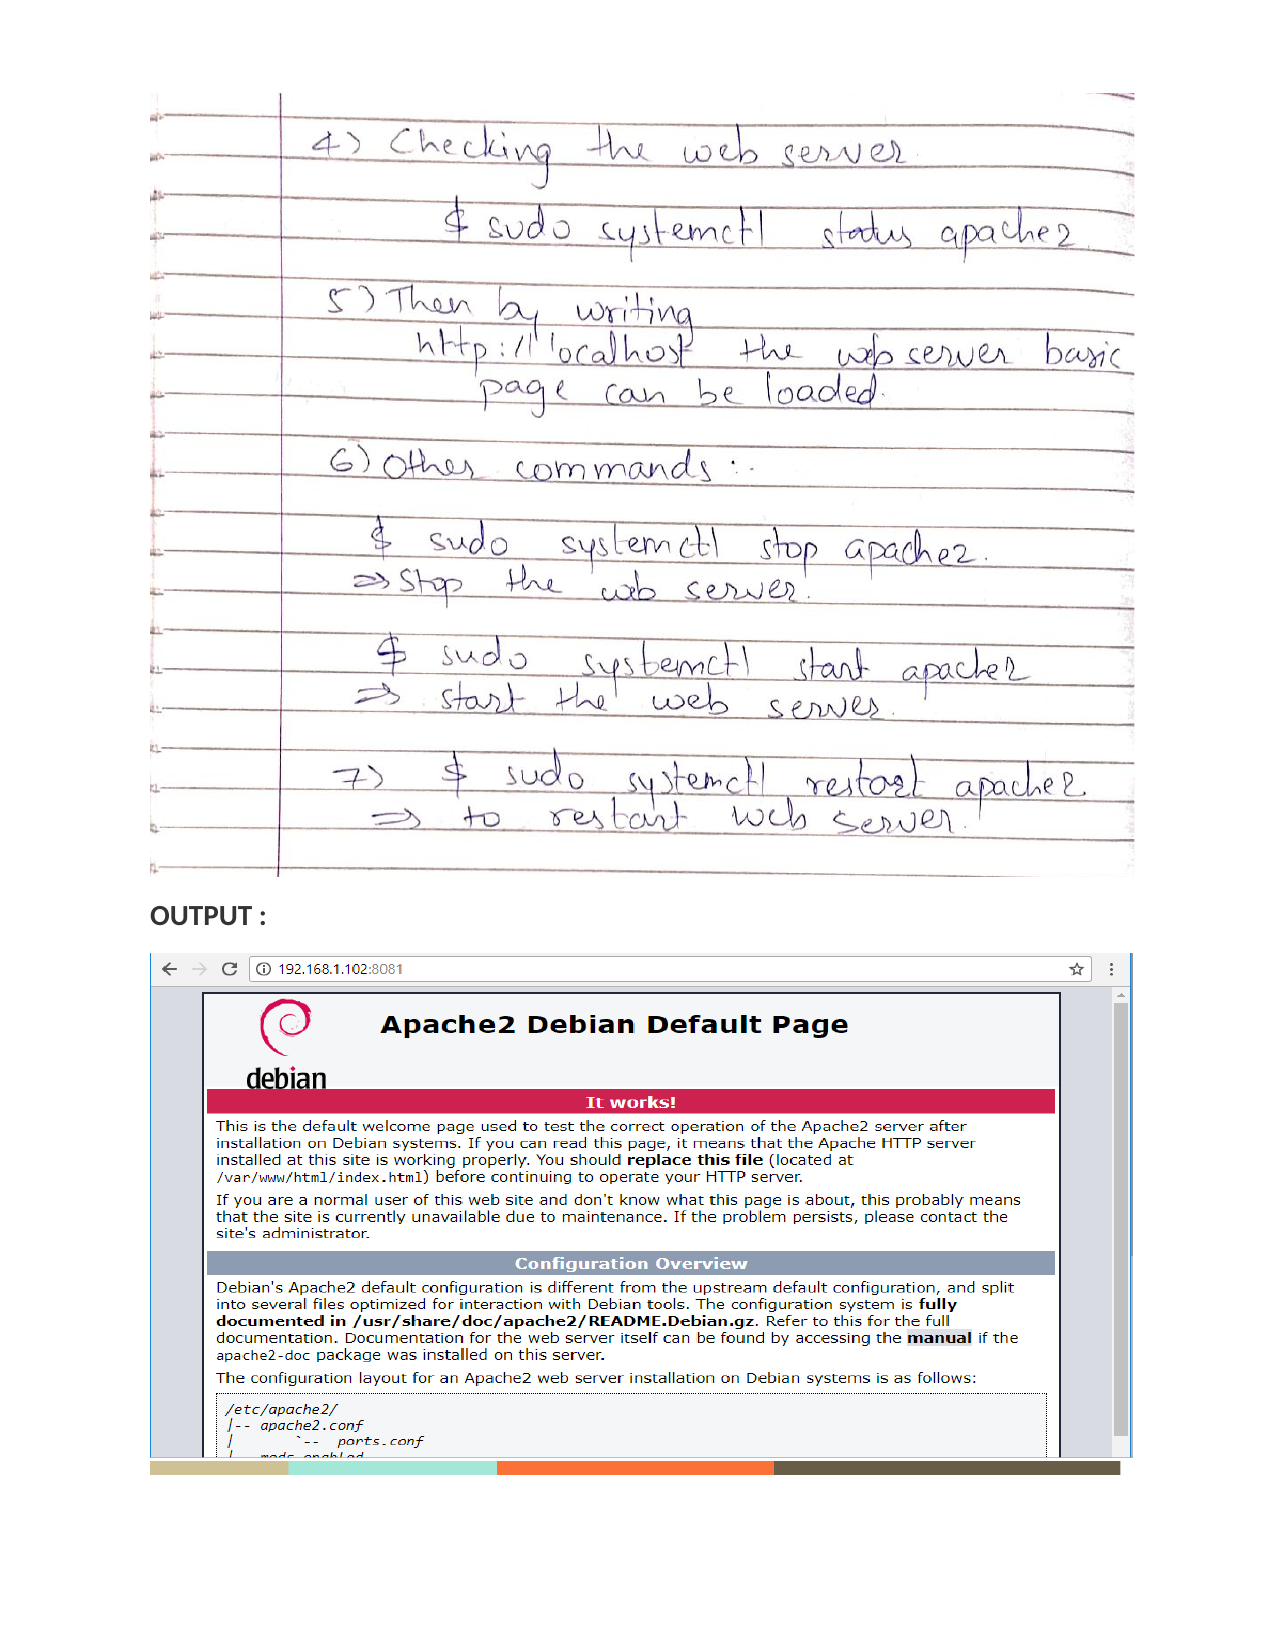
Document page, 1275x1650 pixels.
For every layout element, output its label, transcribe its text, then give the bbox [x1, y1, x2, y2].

text OUTPUT : [150, 897, 1134, 933]
picture [150, 93, 1135, 877]
picture [150, 1461, 1121, 1475]
picture [150, 953, 1135, 1458]
